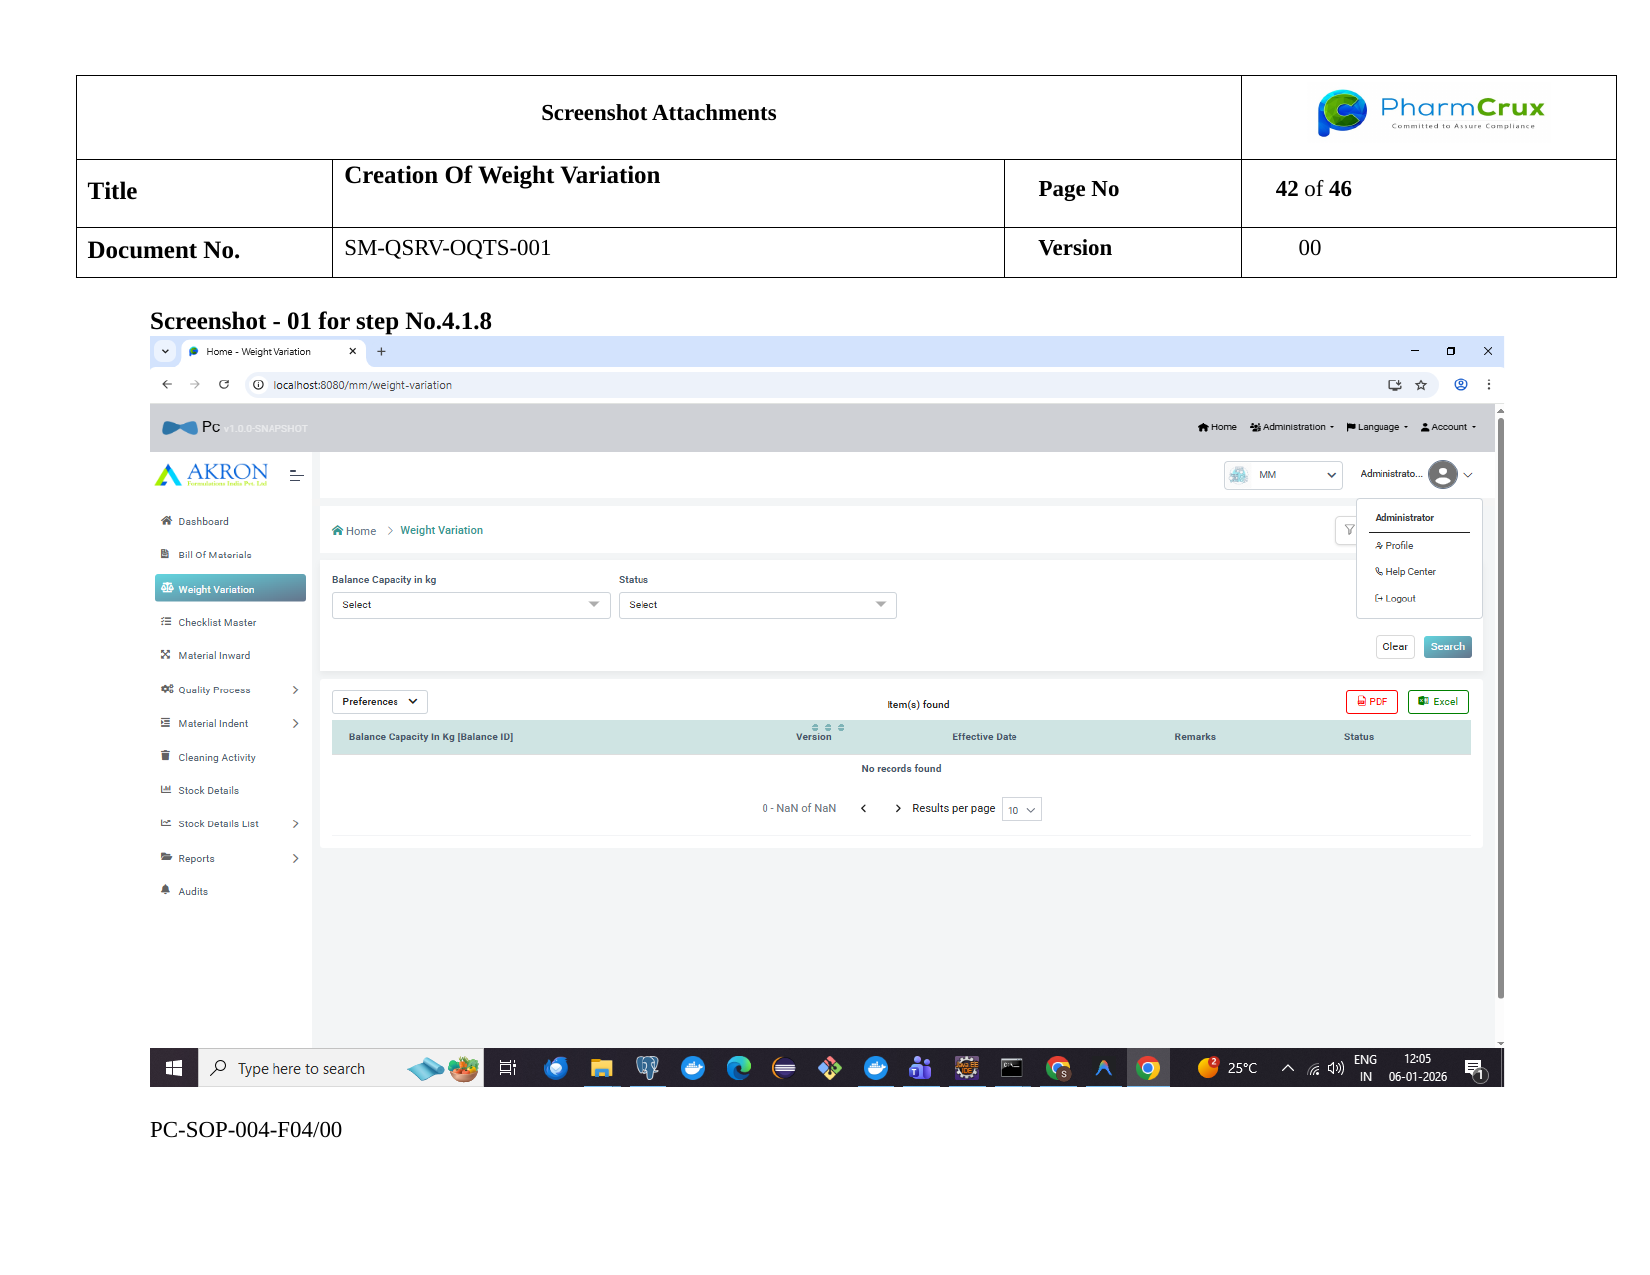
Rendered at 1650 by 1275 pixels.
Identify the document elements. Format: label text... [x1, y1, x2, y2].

picture [1307, 82, 1551, 143]
picture [150, 336, 1505, 1087]
text Screenshot - 01 for step No.4.1.8 [150, 306, 1500, 336]
